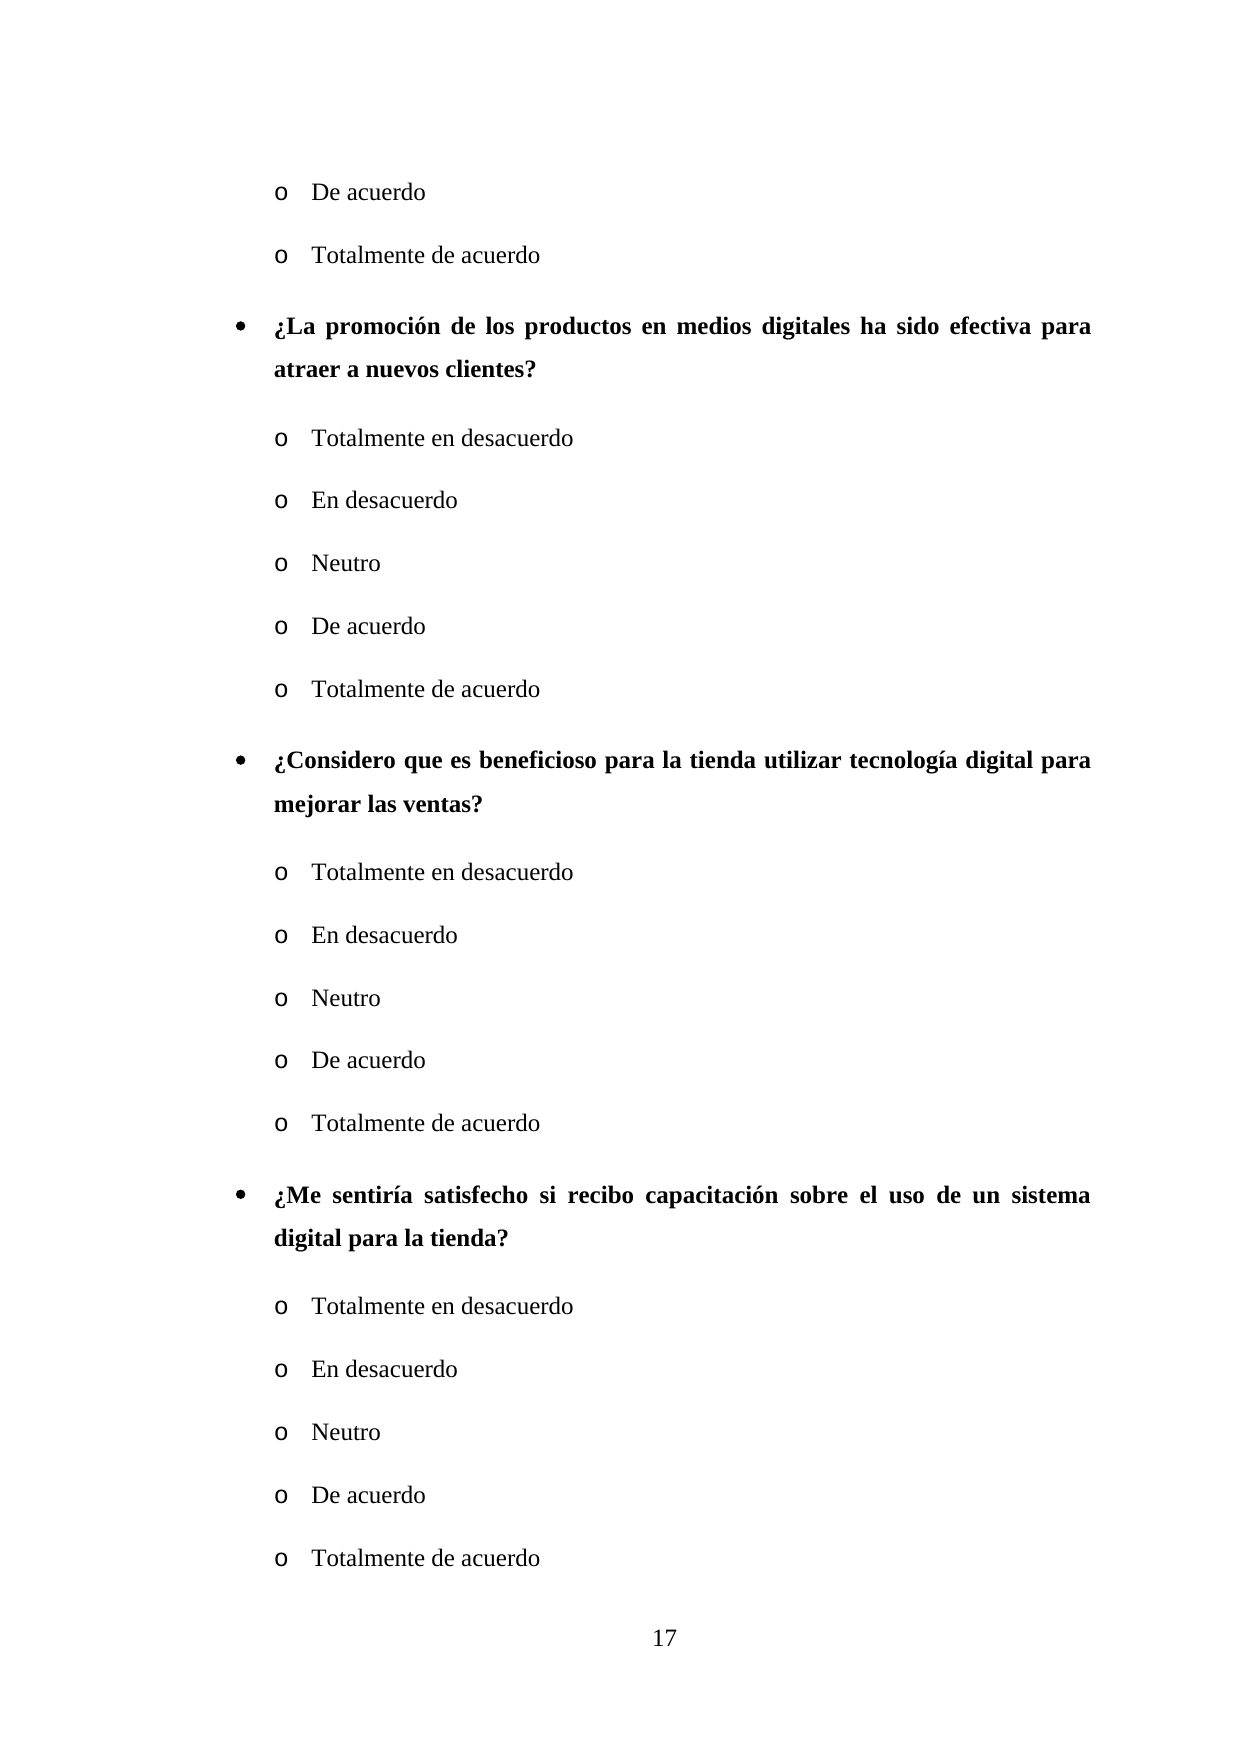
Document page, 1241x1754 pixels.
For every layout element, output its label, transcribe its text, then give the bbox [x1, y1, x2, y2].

list ¿Considero que es beneficioso para la tienda utilizar tecnología digital para mejorar las ventas? [236, 746, 1092, 817]
list De acuerdo [274, 177, 1092, 208]
list Totalmente en desacuerdo [274, 1291, 1092, 1322]
list ¿Me sentiría satisfecho si recibo capacitación sobre el uso de un sistema digital para la tienda? [236, 1180, 1092, 1252]
list Totalmente de acuerdo [274, 674, 1092, 705]
list Totalmente de acuerdo [274, 1543, 1092, 1573]
list Totalmente en desacuerdo [274, 857, 1092, 888]
list Neutro [274, 548, 1092, 579]
list Neutro [274, 983, 1092, 1013]
list Neutro [274, 1417, 1092, 1448]
list Totalmente en desacuerdo [274, 423, 1092, 453]
list Totalmente de acuerdo [274, 240, 1092, 271]
list En desacuerdo [274, 1354, 1092, 1385]
list De acuerdo [274, 611, 1092, 642]
list De acuerdo [274, 1046, 1092, 1076]
list De acuerdo [274, 1480, 1092, 1511]
list En desacuerdo [274, 920, 1092, 951]
list En desacuerdo [274, 486, 1092, 516]
list ¿La promoción de los productos en medios digitales ha sido efectiva para atraer a nuevos clientes? [236, 311, 1092, 383]
list Totalmente de acuerdo [274, 1108, 1092, 1139]
